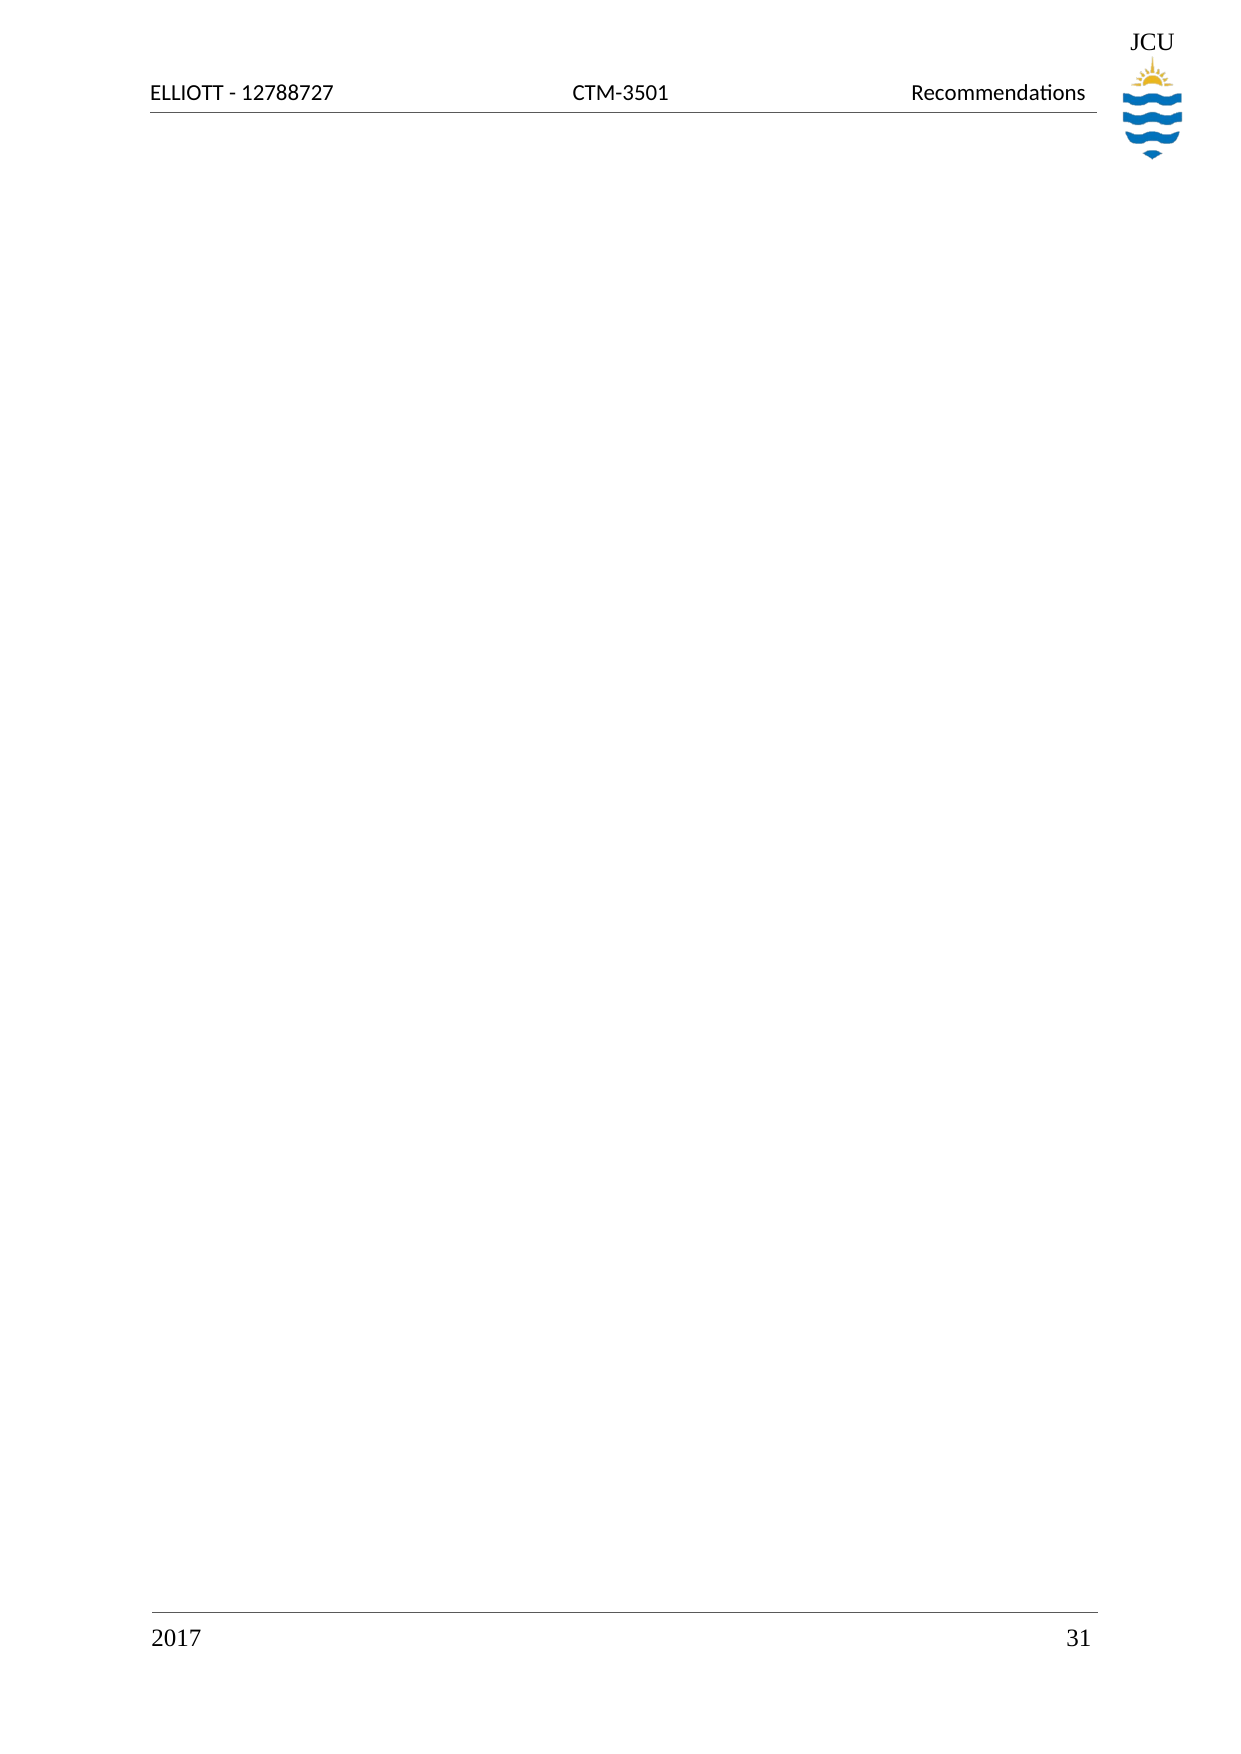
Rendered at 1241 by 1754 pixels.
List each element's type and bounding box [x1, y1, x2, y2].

picture [1118, 53, 1188, 165]
